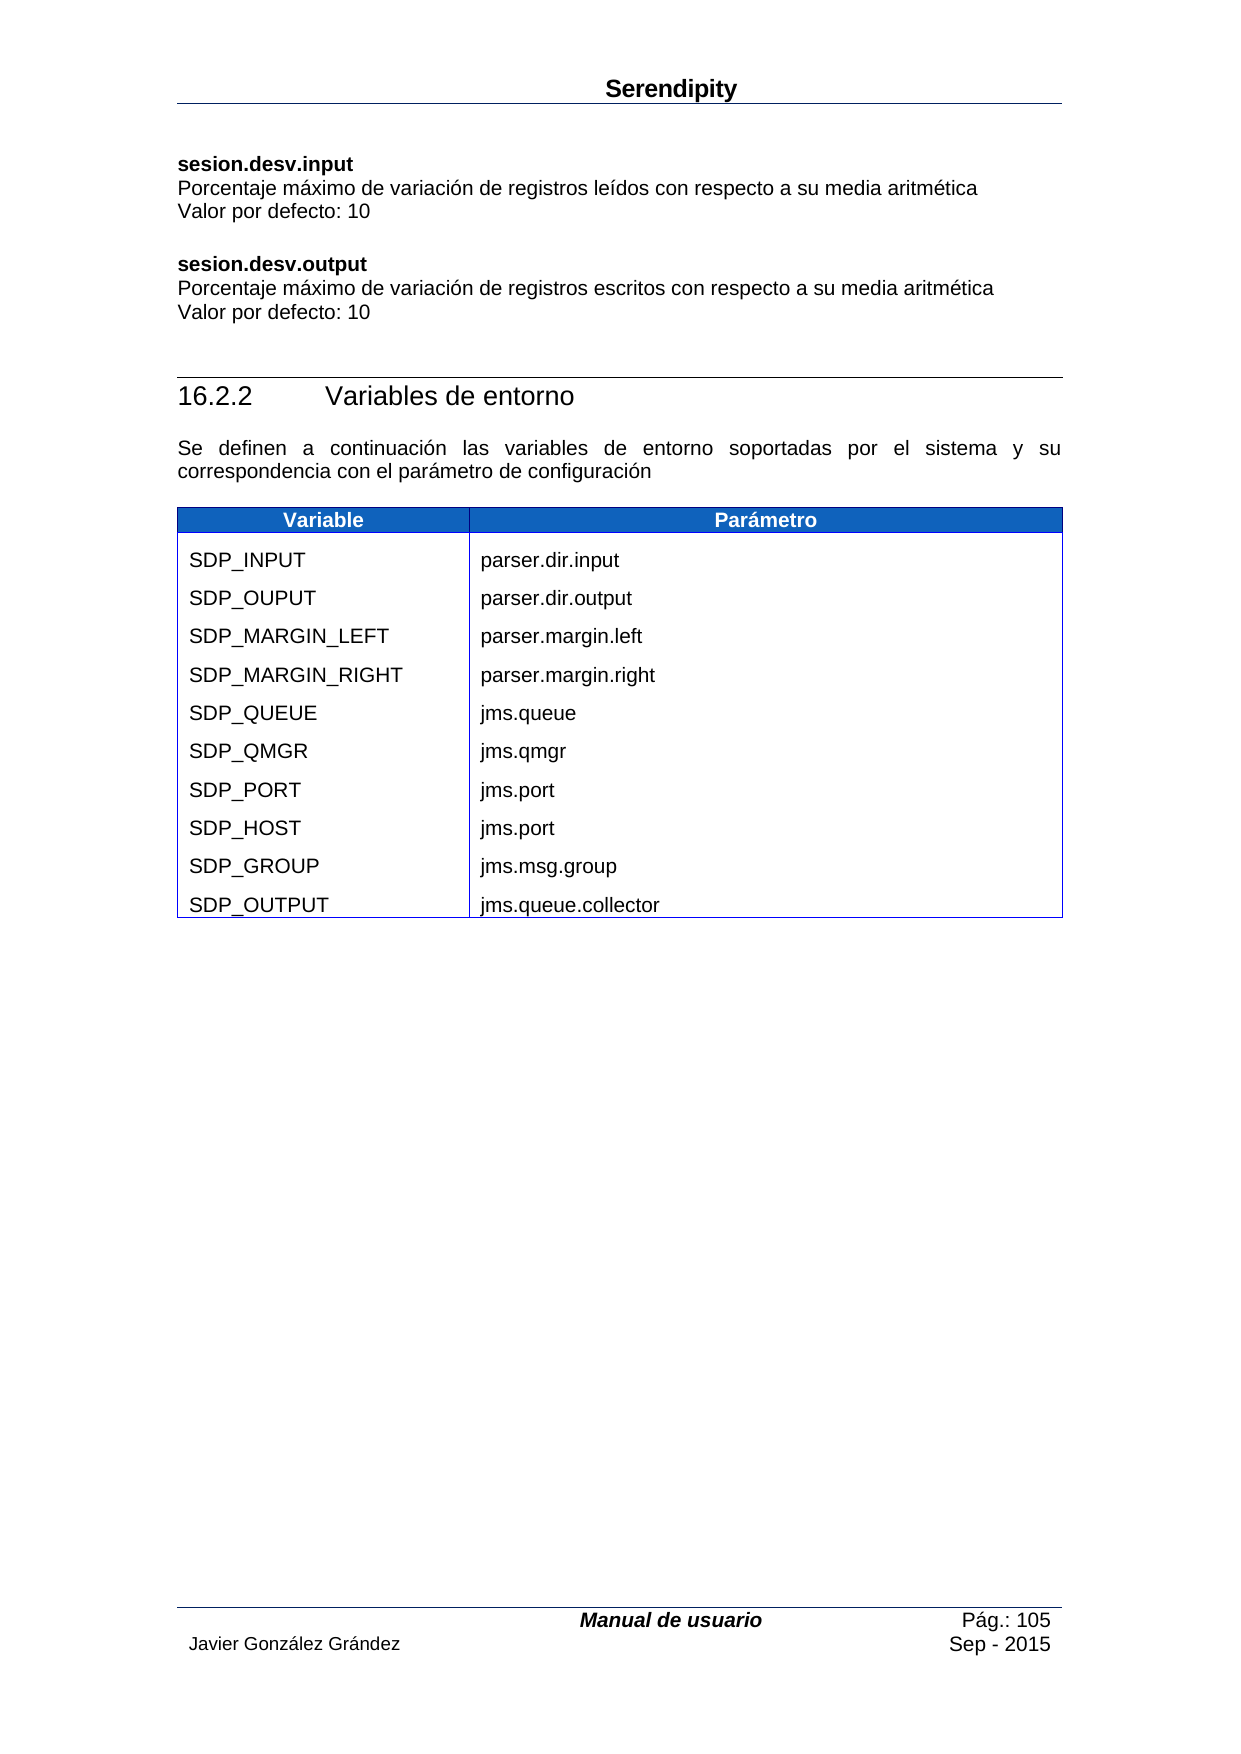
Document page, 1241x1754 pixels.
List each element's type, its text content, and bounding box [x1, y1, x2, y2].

subtitle Variables de entorno [177, 378, 1063, 411]
text Se definen a continuación las variables de entorno soportadas por el sistema y su correspondencia con el parámetro de configuración [177, 435, 1063, 483]
text Porcentaje máximo de variación de registros escritos con respecto a su media aritmética [177, 276, 1063, 300]
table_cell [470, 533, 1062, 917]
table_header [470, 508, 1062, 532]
text sesion.desv.input [177, 151, 1063, 175]
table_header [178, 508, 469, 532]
text Valor por defecto: 10 [177, 300, 1063, 324]
text Valor por defecto: 10 [177, 199, 1063, 223]
text sesion.desv.output [177, 252, 1063, 276]
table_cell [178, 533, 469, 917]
text Porcentaje máximo de variación de registros leídos con respecto a su media aritmética [177, 175, 1063, 199]
